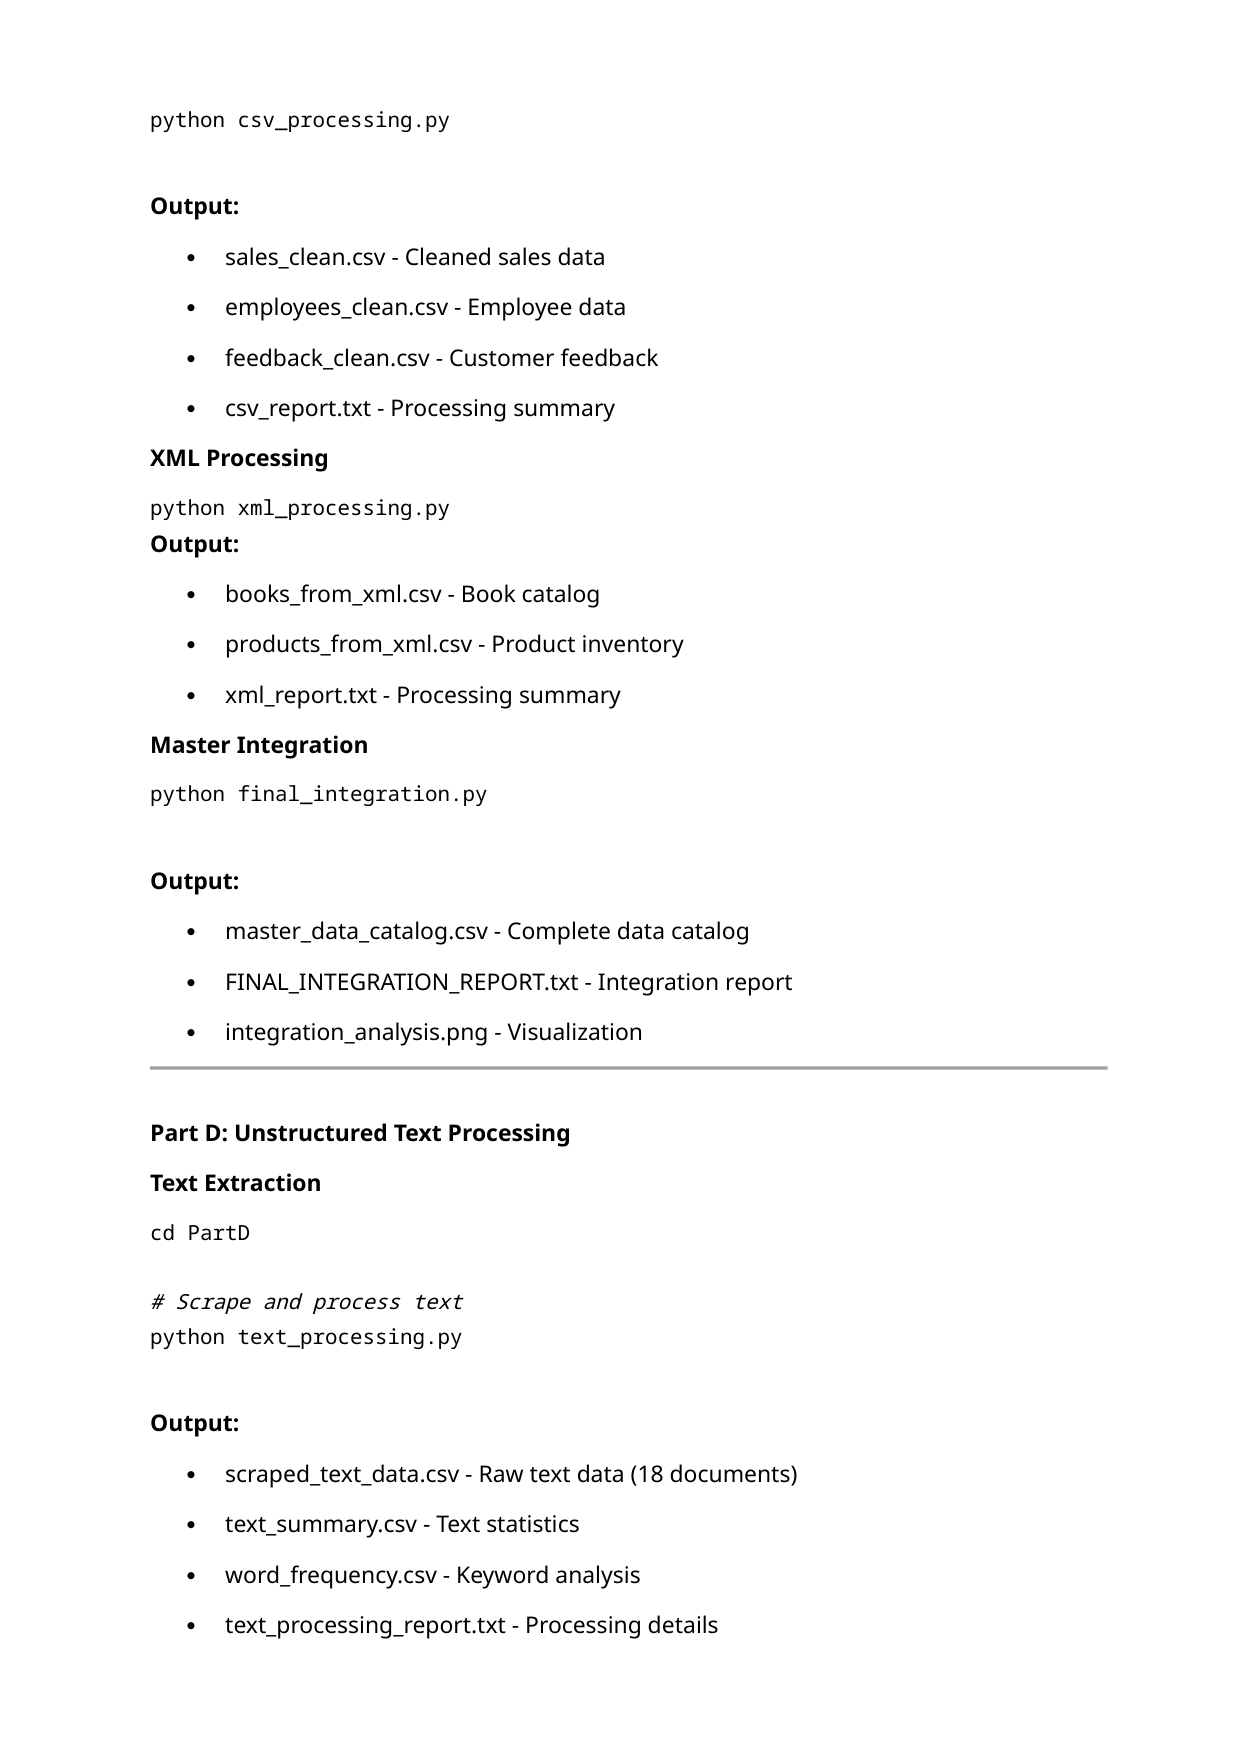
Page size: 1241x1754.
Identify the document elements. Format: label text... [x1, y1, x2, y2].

text XML Processing [150, 442, 1107, 473]
text # Scrape and process text [150, 1287, 1107, 1316]
list word_frequency.csv - Keyword analysis [187, 1558, 1107, 1590]
text Text Extraction [150, 1167, 1107, 1198]
list xml_report.txt - Processing summary [187, 679, 1107, 710]
list FINAL_INTEGRATION_REPORT.txt - Integration report [187, 966, 1107, 997]
list csv_report.txt - Processing summary [187, 392, 1107, 423]
list master_data_catalog.csv - Complete data catalog [187, 915, 1107, 946]
list sales_clean.csv - Cleaned sales data [187, 241, 1107, 272]
list products_from_xml.csv - Product inventory [187, 628, 1107, 659]
text python final_integration.py [150, 779, 1107, 808]
text Output: [150, 865, 1107, 896]
text Output: [150, 190, 1107, 221]
text python text_processing.py [150, 1322, 1107, 1351]
text python xml_processing.py [150, 493, 1107, 521]
text Output: [150, 527, 1107, 559]
text Output: [150, 1407, 1107, 1438]
list books_from_xml.csv - Book catalog [187, 578, 1107, 609]
list integration_analysis.png - Visualization [187, 1016, 1107, 1047]
list scraped_text_data.csv - Raw text data (18 documents) [187, 1458, 1107, 1489]
list text_processing_report.txt - Processing details [187, 1609, 1107, 1640]
text cd PartD [150, 1218, 1107, 1246]
list text_summary.csv - Text statistics [187, 1508, 1107, 1539]
text Master Integration [150, 729, 1107, 760]
text python csv_processing.py [150, 105, 1107, 133]
text Part D: Unstructured Text Processing [150, 1117, 1107, 1148]
list employees_clean.csv - Employee data [187, 291, 1107, 322]
list feedback_clean.csv - Customer feedback [187, 341, 1107, 373]
